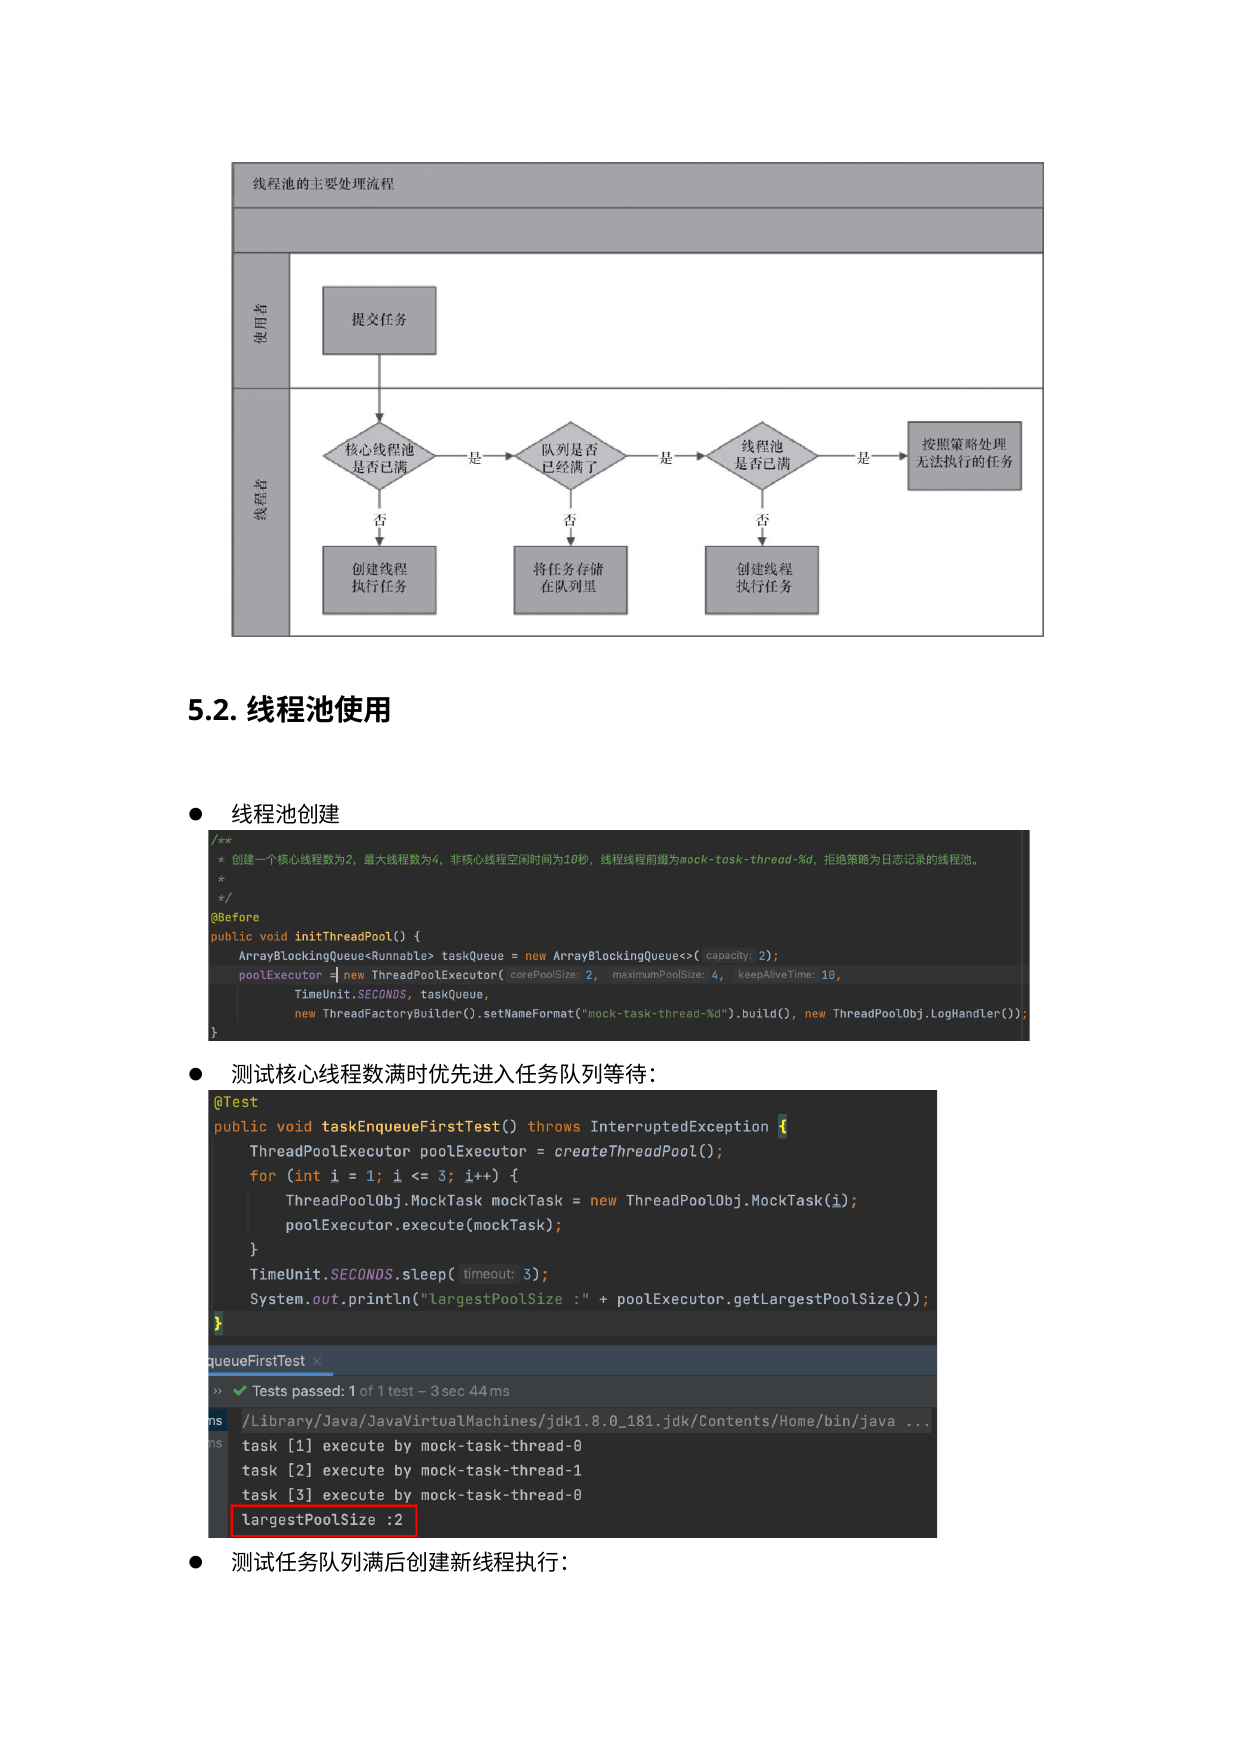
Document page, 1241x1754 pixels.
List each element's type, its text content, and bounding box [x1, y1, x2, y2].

list 线程池创建 [187, 798, 1053, 830]
list 测试任务队列满后创建新线程执行： [187, 1545, 1053, 1578]
picture [231, 162, 1044, 637]
list 测试核心线程数满时优先进入任务队列等待： [187, 1058, 1053, 1090]
picture [208, 1090, 938, 1538]
picture [208, 830, 1030, 1041]
subtitle 线程池使用 [187, 677, 1053, 742]
